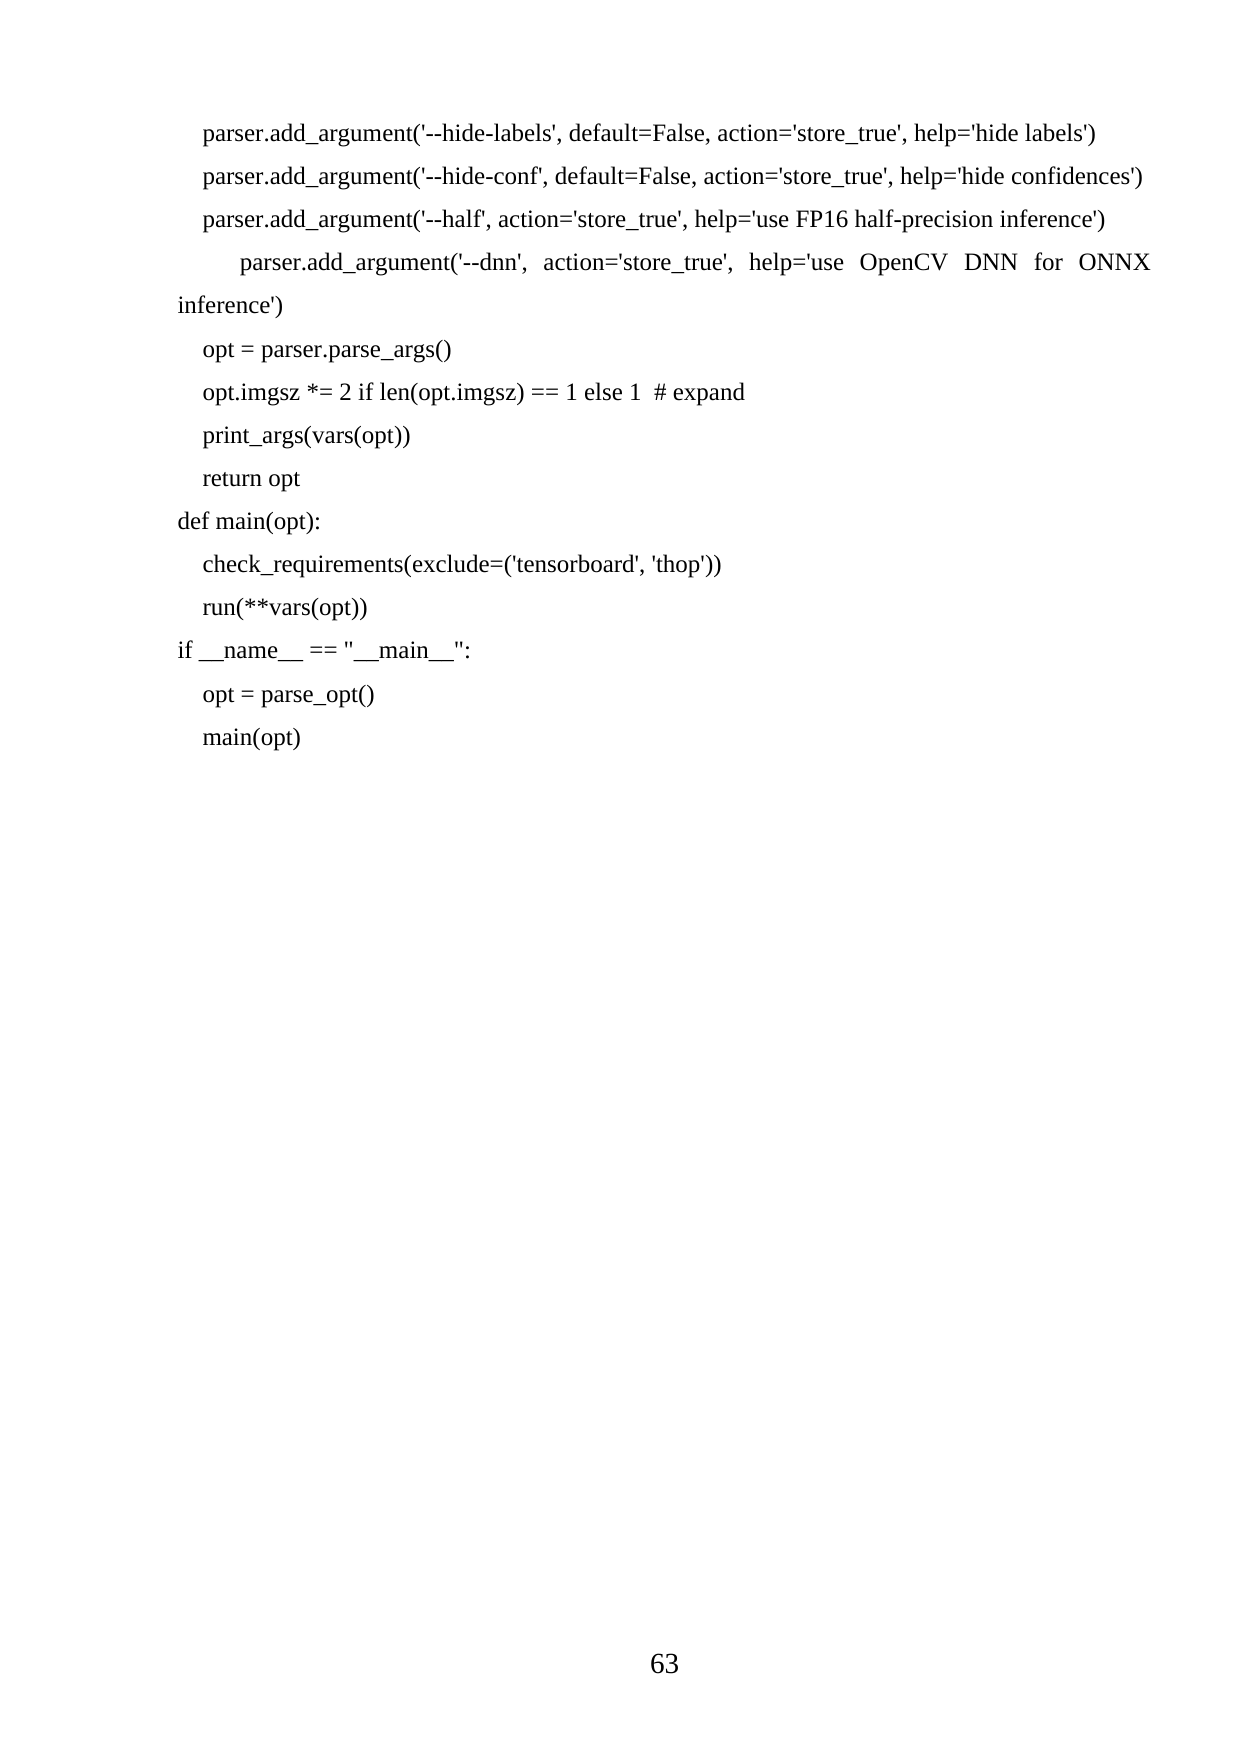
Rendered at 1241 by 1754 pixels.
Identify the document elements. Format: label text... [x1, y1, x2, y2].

text parser.add_argument('--dnn', action='store_true', help='use OpenCV DNN for ONNX inference') [177, 247, 1152, 319]
text def main(opt): [177, 506, 1152, 535]
text return opt [177, 463, 1152, 492]
text run(**vars(opt)) [177, 592, 1152, 621]
text if __name__ == "__main__": [177, 636, 1152, 664]
text print_args(vars(opt)) [177, 420, 1152, 449]
text opt = parse_opt() [177, 679, 1152, 707]
text opt = parser.parse_args() [177, 334, 1152, 362]
text parser.add_argument('--half', action='store_true', help='use FP16 half-precision inference') [177, 204, 1152, 233]
text check_requirements(exclude=('tensorboard', 'thop')) [177, 549, 1152, 578]
text main(opt) [177, 722, 1152, 751]
text parser.add_argument('--hide-labels', default=False, action='store_true', help='hide labels') [177, 118, 1152, 147]
text parser.add_argument('--hide-conf', default=False, action='store_true', help='hide confidences') [177, 161, 1152, 190]
text opt.imgsz *= 2 if len(opt.imgsz) == 1 else 1 # expand [177, 377, 1152, 406]
